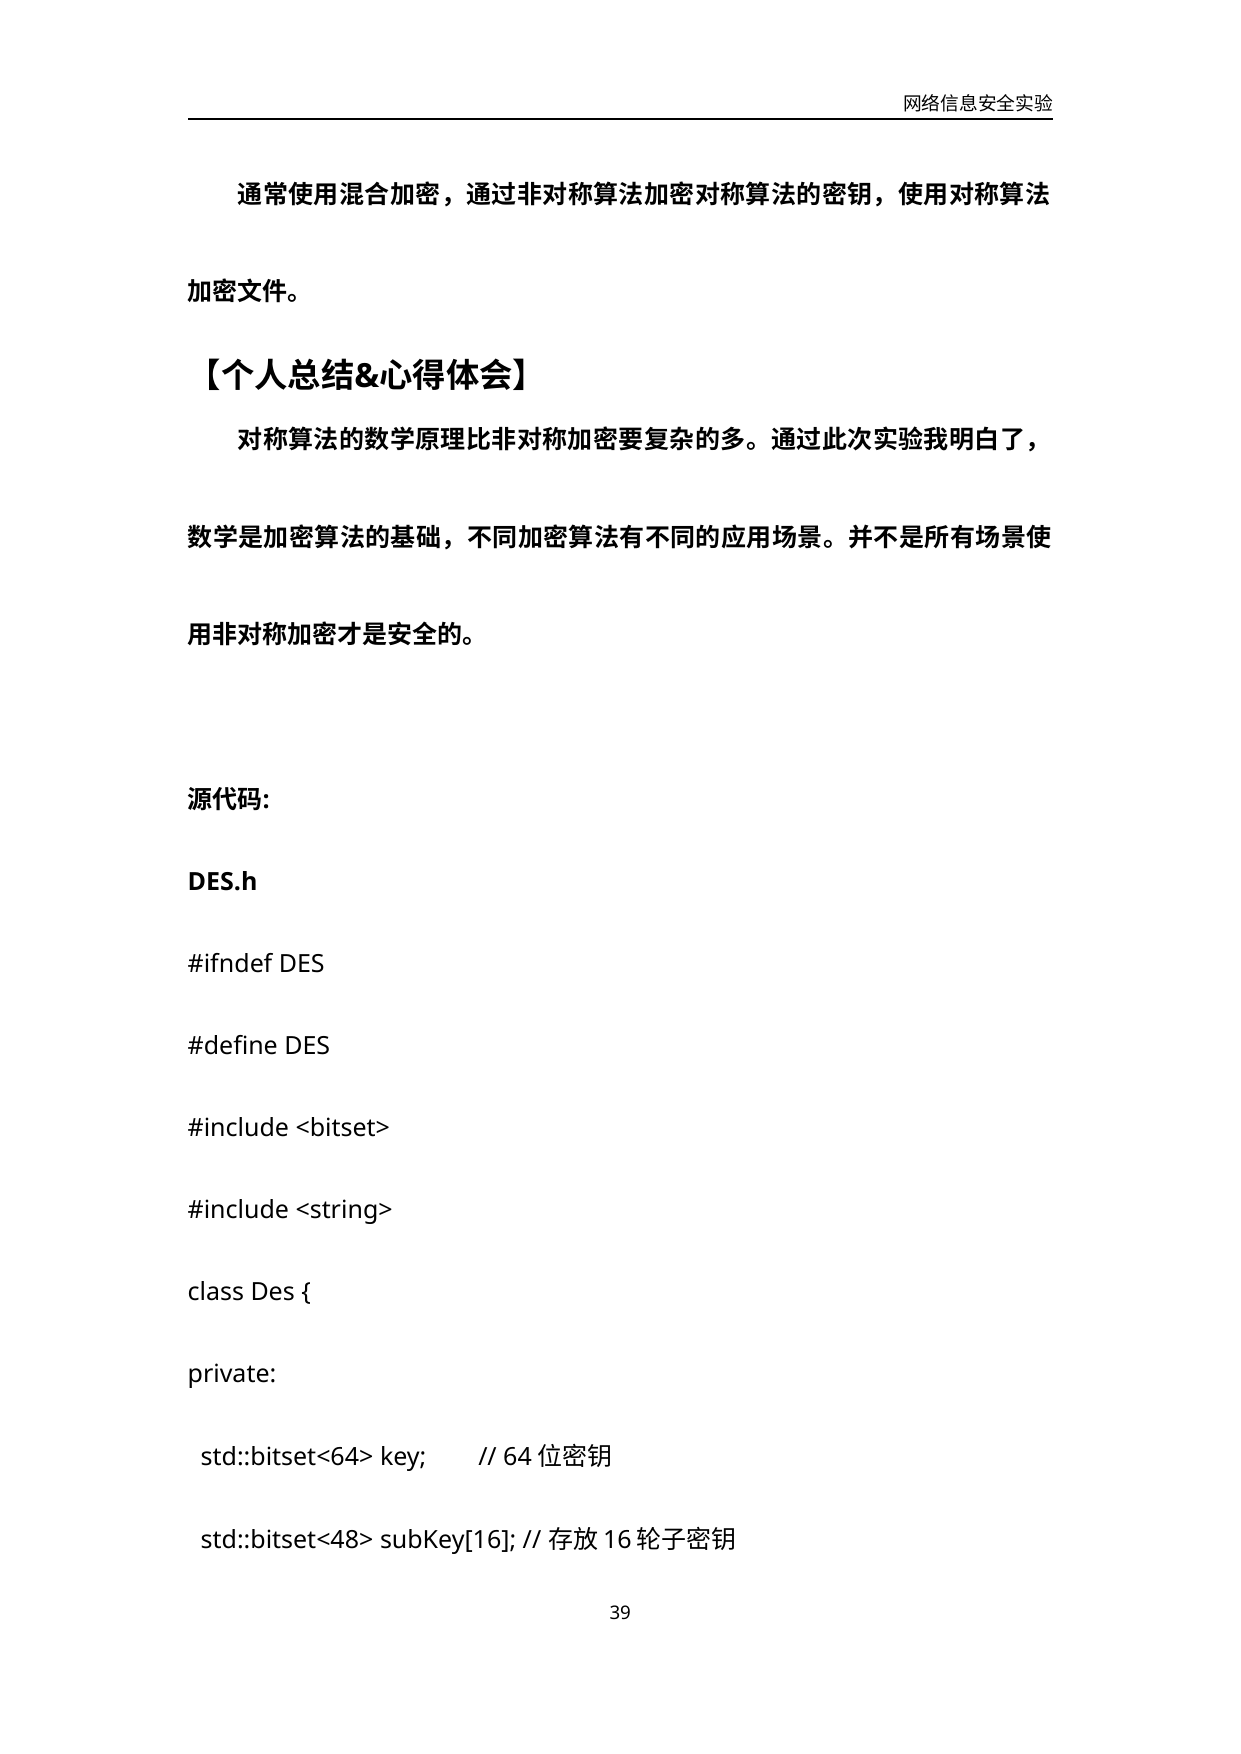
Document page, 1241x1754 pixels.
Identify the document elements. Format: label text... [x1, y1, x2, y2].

text private: [187, 1341, 1053, 1406]
text #ifndef DES [187, 931, 1053, 996]
text std::bitset<64> key; // 64位密钥 [187, 1422, 1053, 1487]
text #include <string> [187, 1177, 1053, 1242]
text 通常使用混合加密，通过非对称算法加密对称算法的密钥，使用对称算法加密文件。 [187, 160, 1053, 322]
text 对称算法的数学原理比非对称加密要复杂的多。通过此次实验我明白了，数学是加密算法的基础，不同加密算法有不同的应用场景。并不是所有场景使用非对称加密才是安全的。 [187, 405, 1053, 665]
text #include <bitset> [187, 1094, 1053, 1159]
text 源代码: [187, 766, 1053, 831]
text #define DES [187, 1013, 1053, 1078]
text DES.h [187, 849, 1053, 914]
text class Des { [187, 1258, 1053, 1323]
text 【个人总结&心得体会】 [187, 340, 1053, 405]
text std::bitset<48> subKey[16]; // 存放16轮子密钥 [187, 1506, 1053, 1571]
